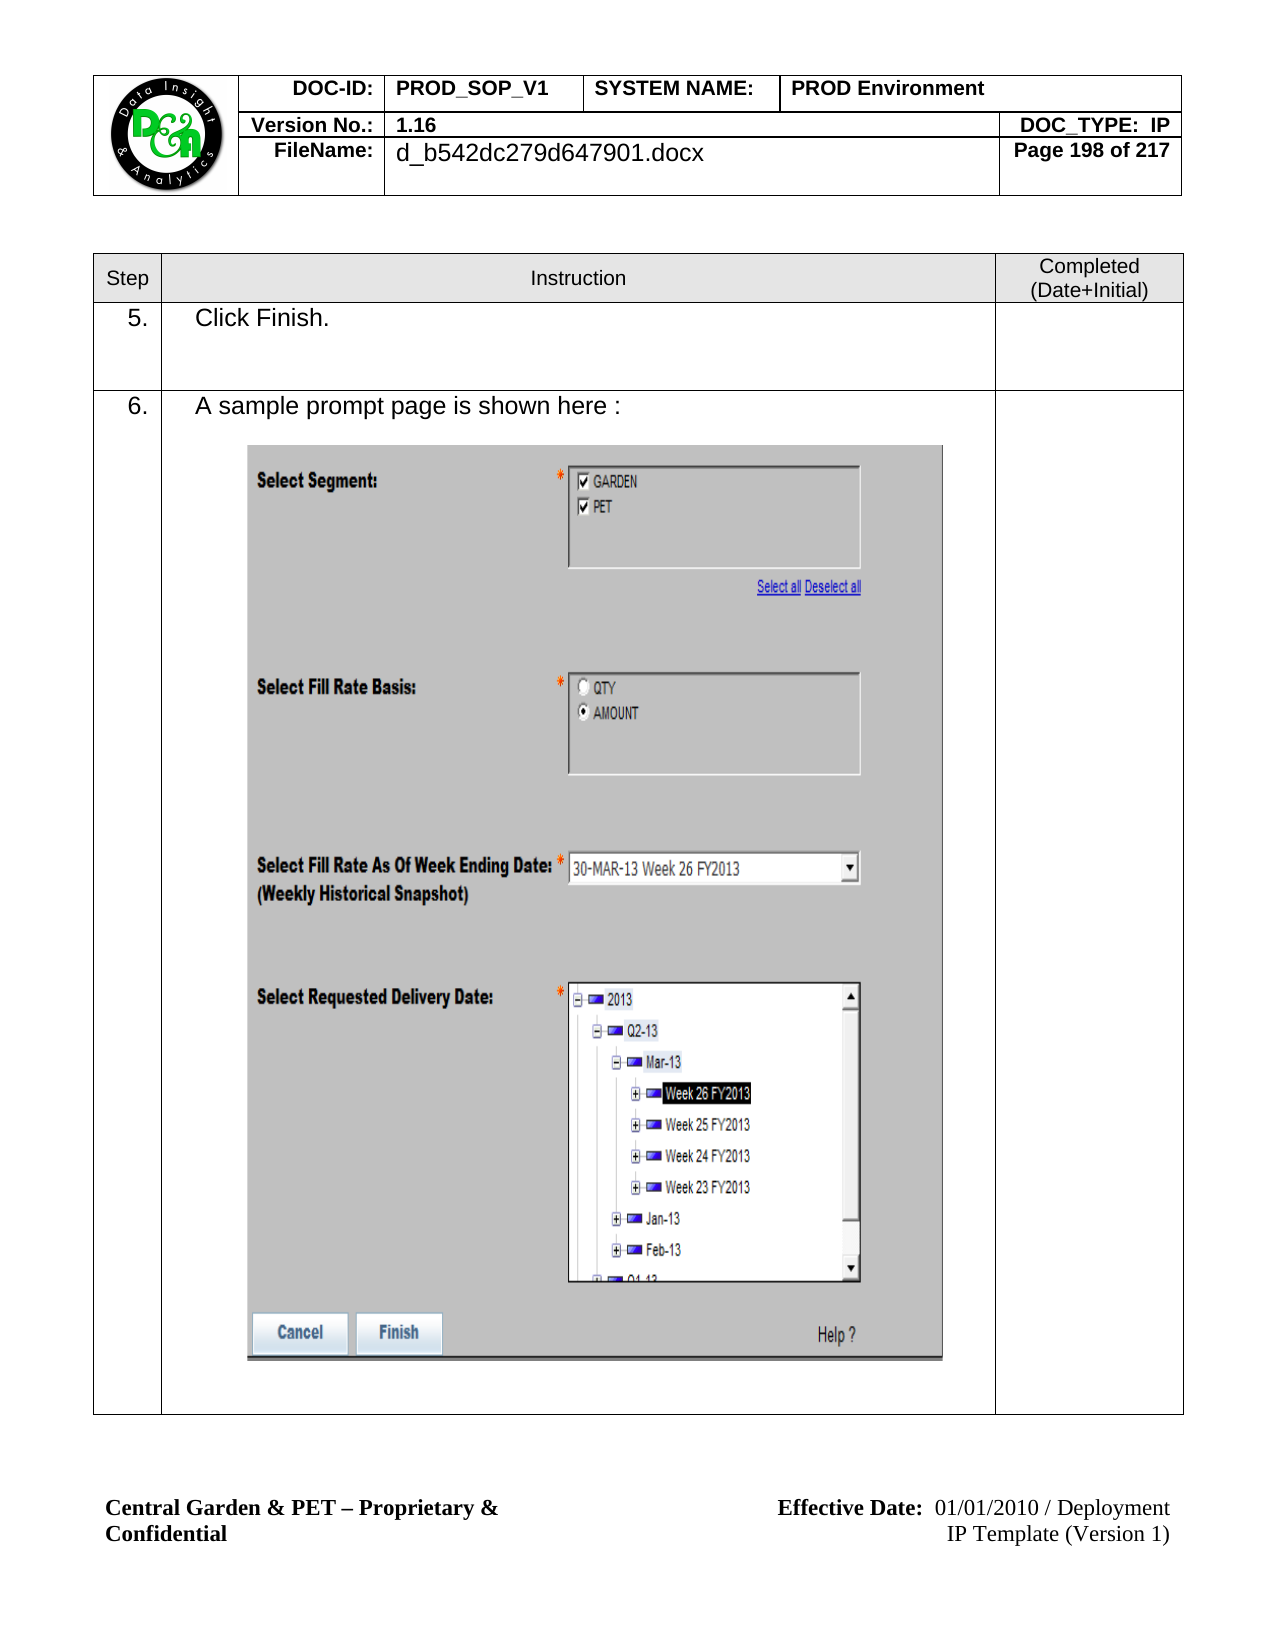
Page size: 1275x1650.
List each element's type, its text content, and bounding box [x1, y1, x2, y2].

table_cell A sample prompt page is shown here : [162, 391, 995, 1414]
table_header Step [94, 254, 161, 302]
table_cell [94, 391, 161, 1414]
table_cell [94, 303, 161, 390]
table_cell [996, 391, 1183, 1414]
table_cell [996, 303, 1183, 390]
table_cell Click Finish. [162, 303, 995, 390]
table_header Instruction [162, 254, 995, 302]
table_header Completed (Date+Initial) [996, 254, 1183, 302]
picture [108, 76, 227, 195]
picture [247, 445, 943, 1361]
